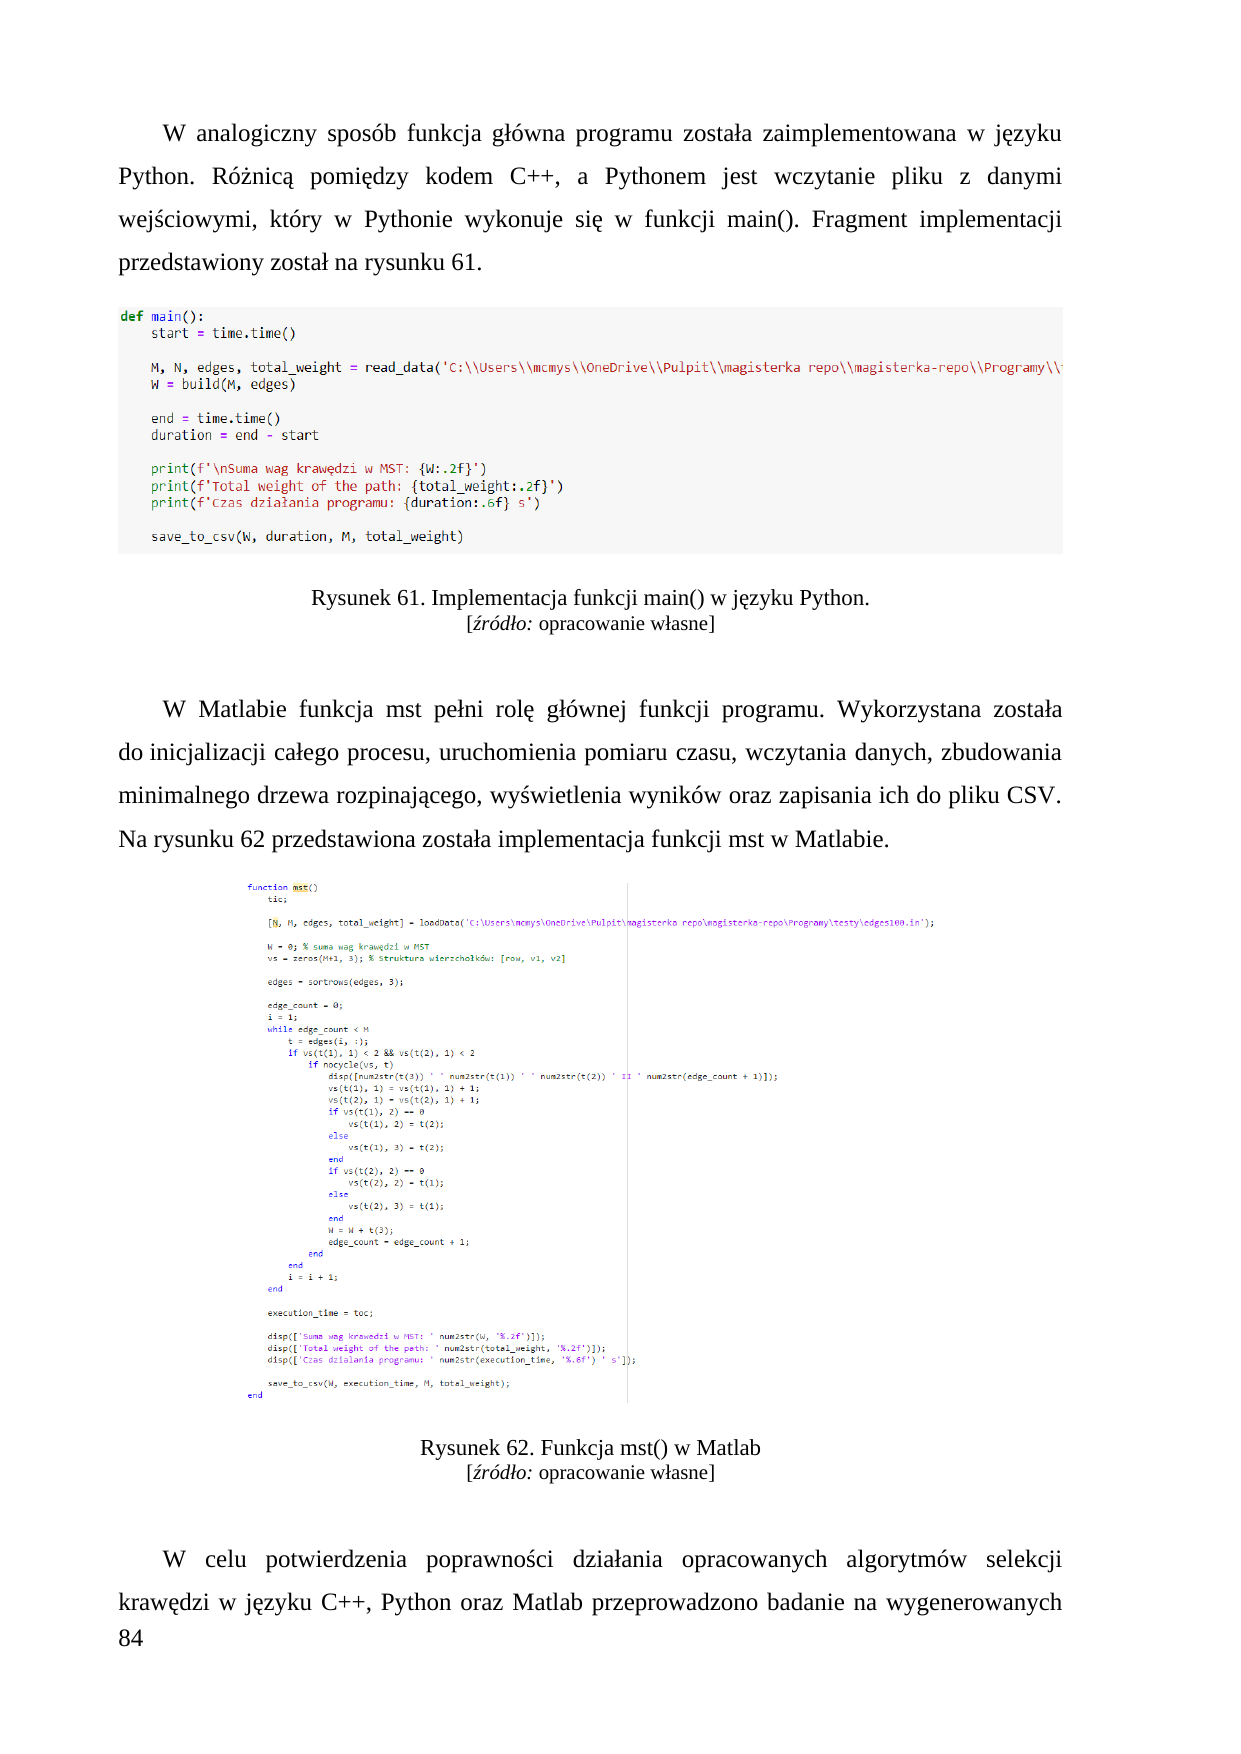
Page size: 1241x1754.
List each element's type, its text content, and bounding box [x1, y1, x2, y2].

picture [118, 307, 1063, 554]
text W Matlabie funkcja mst pełni rolę głównej funkcji programu. Wykorzystana została do inicjalizacji całego procesu, uruchomienia pomiaru czasu, wczytania danych, zbudowania minimalnego drzewa rozpinającego, wyświetlenia wyników oraz zapisania ich do pliku CSV. Na rysunku 62 przedstawiona została implementacja funkcji mst w Matlabie. [118, 694, 1063, 852]
text W analogiczny sposób funkcja główna programu została zaimplementowana w języku Python. Różnicą pomiędzy kodem C++, a Pythonem jest wczytanie pliku z danymi wejściowymi, który w Pythonie wykonuje się w funkcji main(). Fragment implementacji przedstawiony został na rysunku 61. [118, 118, 1063, 276]
picture [236, 883, 945, 1403]
text Rysunek 62. Funkcja mst() w Matlab [118, 1434, 1063, 1460]
text [źródło: opracowanie własne] [118, 611, 1063, 635]
text Rysunek 61. Implementacja funkcji main() w języku Python. [118, 584, 1063, 611]
text [źródło: opracowanie własne] [118, 1460, 1063, 1484]
